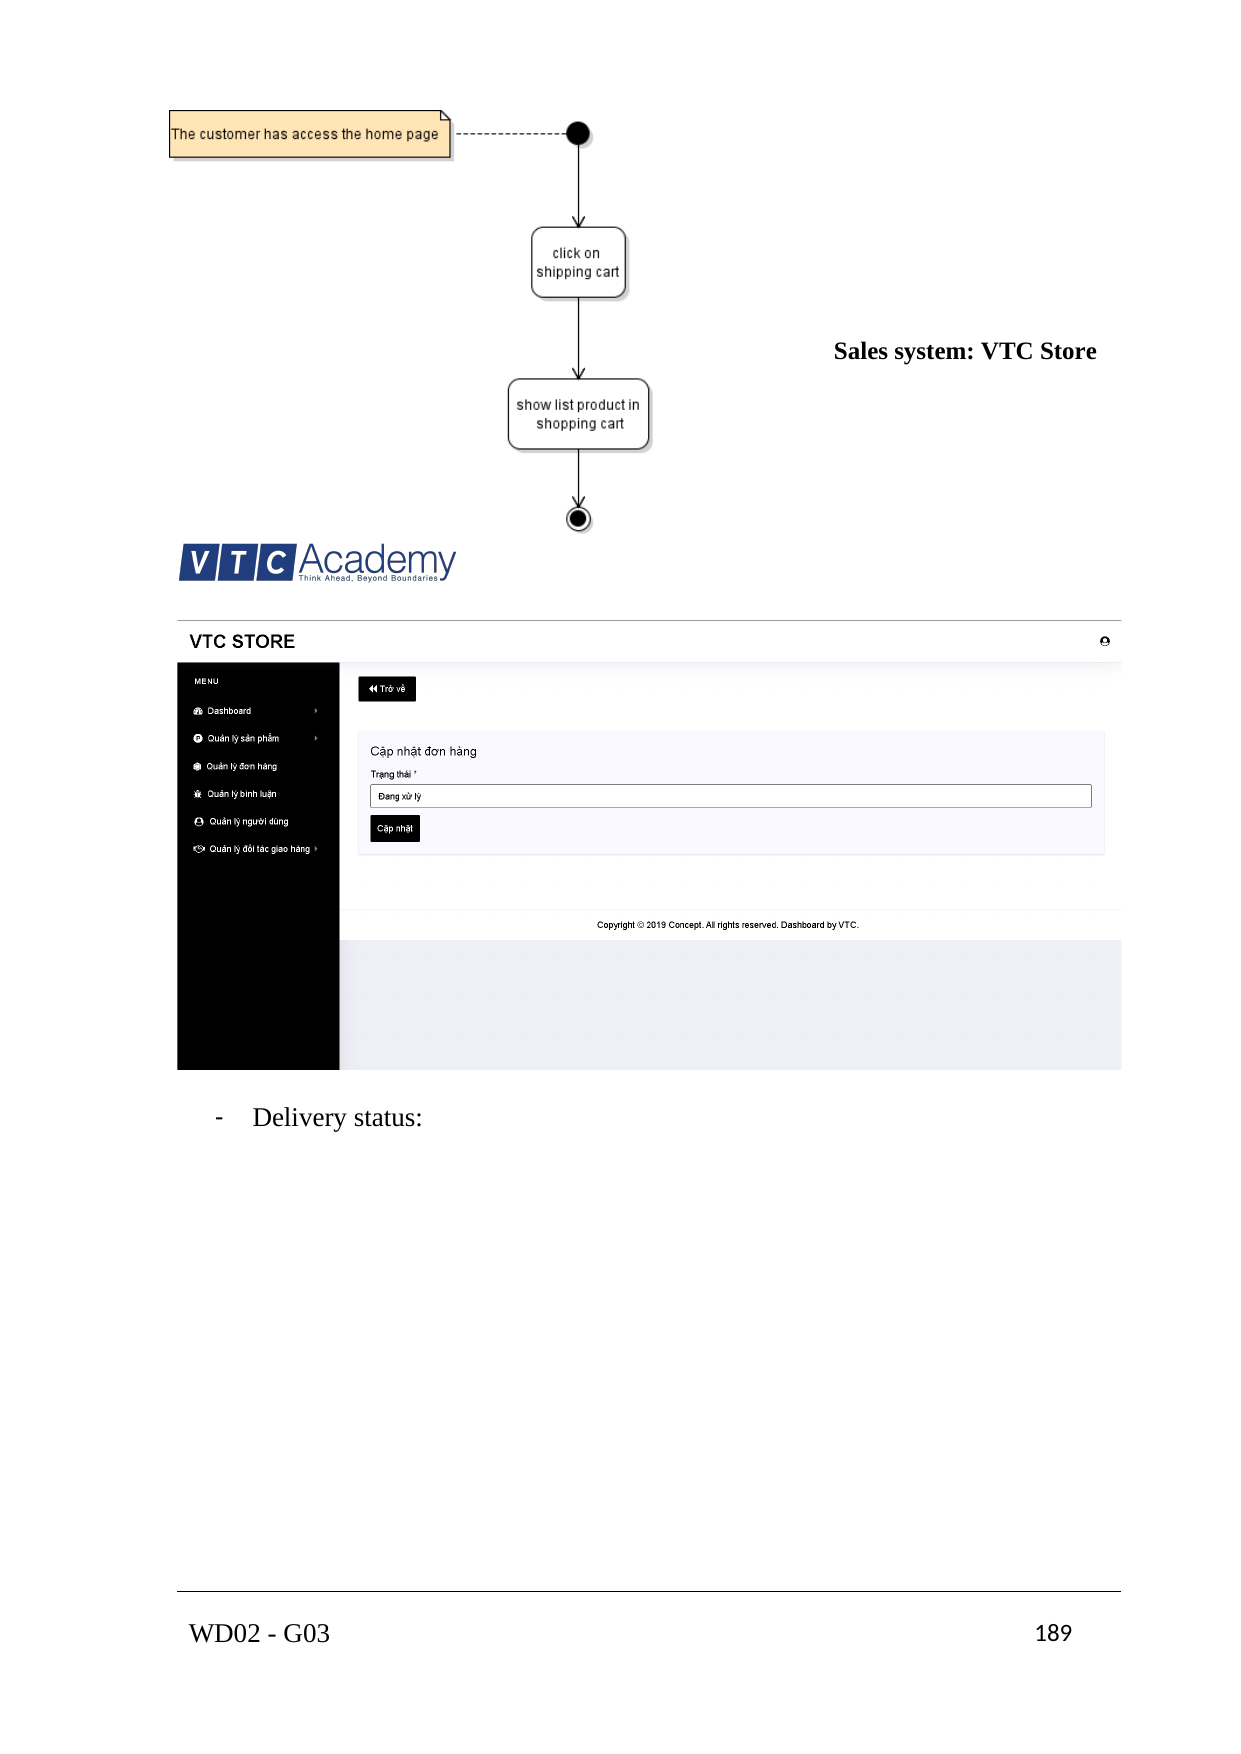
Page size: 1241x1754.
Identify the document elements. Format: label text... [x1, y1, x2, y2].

picture [169, 110, 654, 591]
list Delivery status: [215, 1101, 1122, 1133]
picture [177, 620, 1122, 1070]
